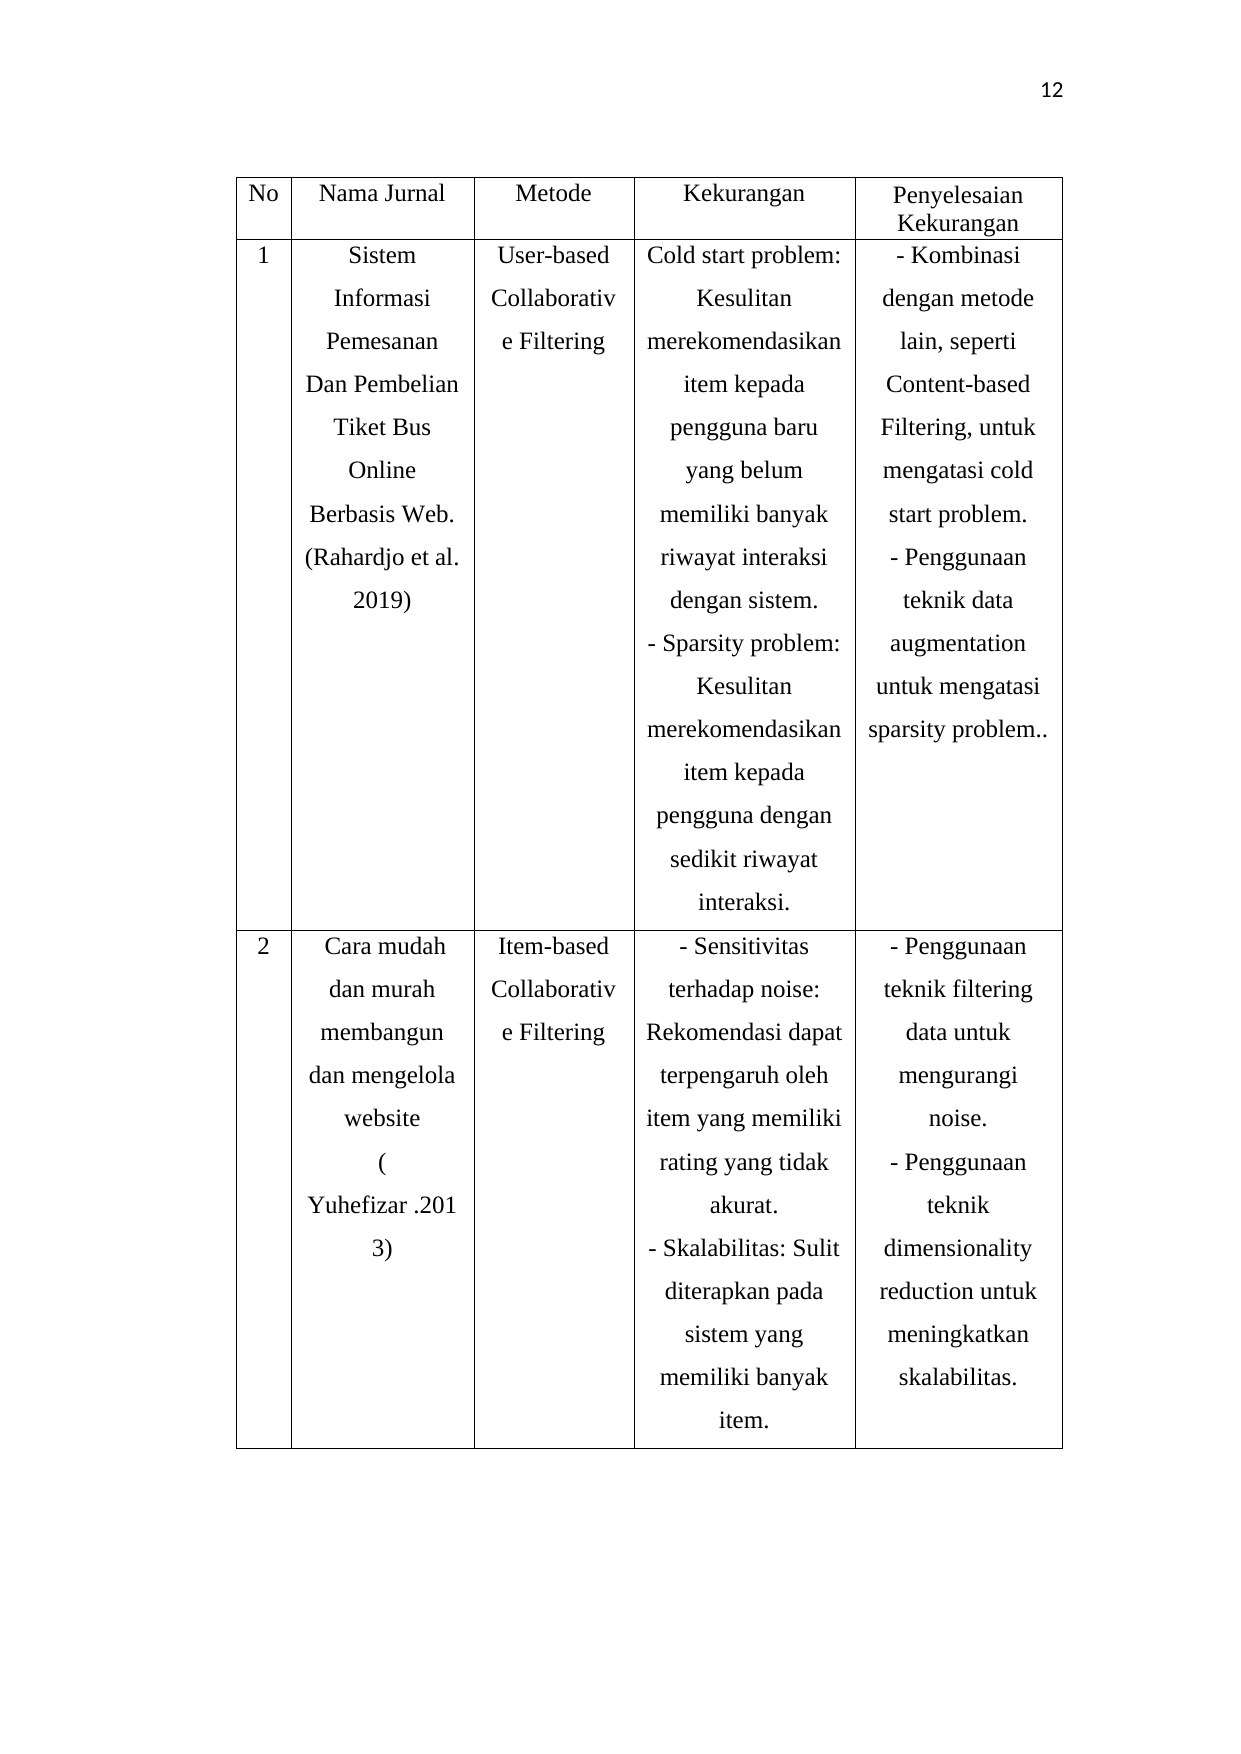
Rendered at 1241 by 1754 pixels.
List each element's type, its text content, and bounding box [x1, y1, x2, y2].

table_cell Cara mudah dan murah membangun dan mengelola website (Yuhefizar .2013) [292, 931, 474, 1448]
table_cell User-based Collaborative Filtering [475, 240, 634, 930]
table_header Nama Jurnal [292, 178, 474, 239]
table_cell 2 [237, 931, 291, 1448]
table_cell - Sensitivitas terhadap noise: Rekomendasi dapat terpengaruh oleh item yang memiliki rating yang tidak akurat. - Skalabilitas: Sulit diterapkan pada sistem yang memiliki banyak item. [635, 931, 855, 1448]
table_cell Cold start problem: Kesulitan merekomendasikan item kepada pengguna baru yang belum memiliki banyak riwayat interaksi dengan sistem. - Sparsity problem: Kesulitan merekomendasikan item kepada pengguna dengan sedikit riwayat interaksi. [635, 240, 855, 930]
table_cell - Kombinasi dengan metode lain, seperti Content-based Filtering, untuk mengatasi cold start problem. - Penggunaan teknik data augmentation untuk mengatasi sparsity problem.. [856, 240, 1062, 930]
table_header No [237, 178, 291, 239]
table_cell 1 [237, 240, 291, 930]
table_cell Sistem Informasi Pemesanan Dan Pembelian Tiket Bus Online Berbasis Web. (Rahardjo et al. 2019) [292, 240, 474, 930]
table_cell - Penggunaan teknik filtering data untuk mengurangi noise. - Penggunaan teknik dimensionality reduction untuk meningkatkan skalabilitas. [856, 931, 1062, 1448]
table_header Metode [475, 178, 634, 239]
table_header [856, 178, 1062, 239]
table_header Kekurangan [635, 178, 855, 239]
table_cell Item-based Collaborative Filtering [475, 931, 634, 1448]
